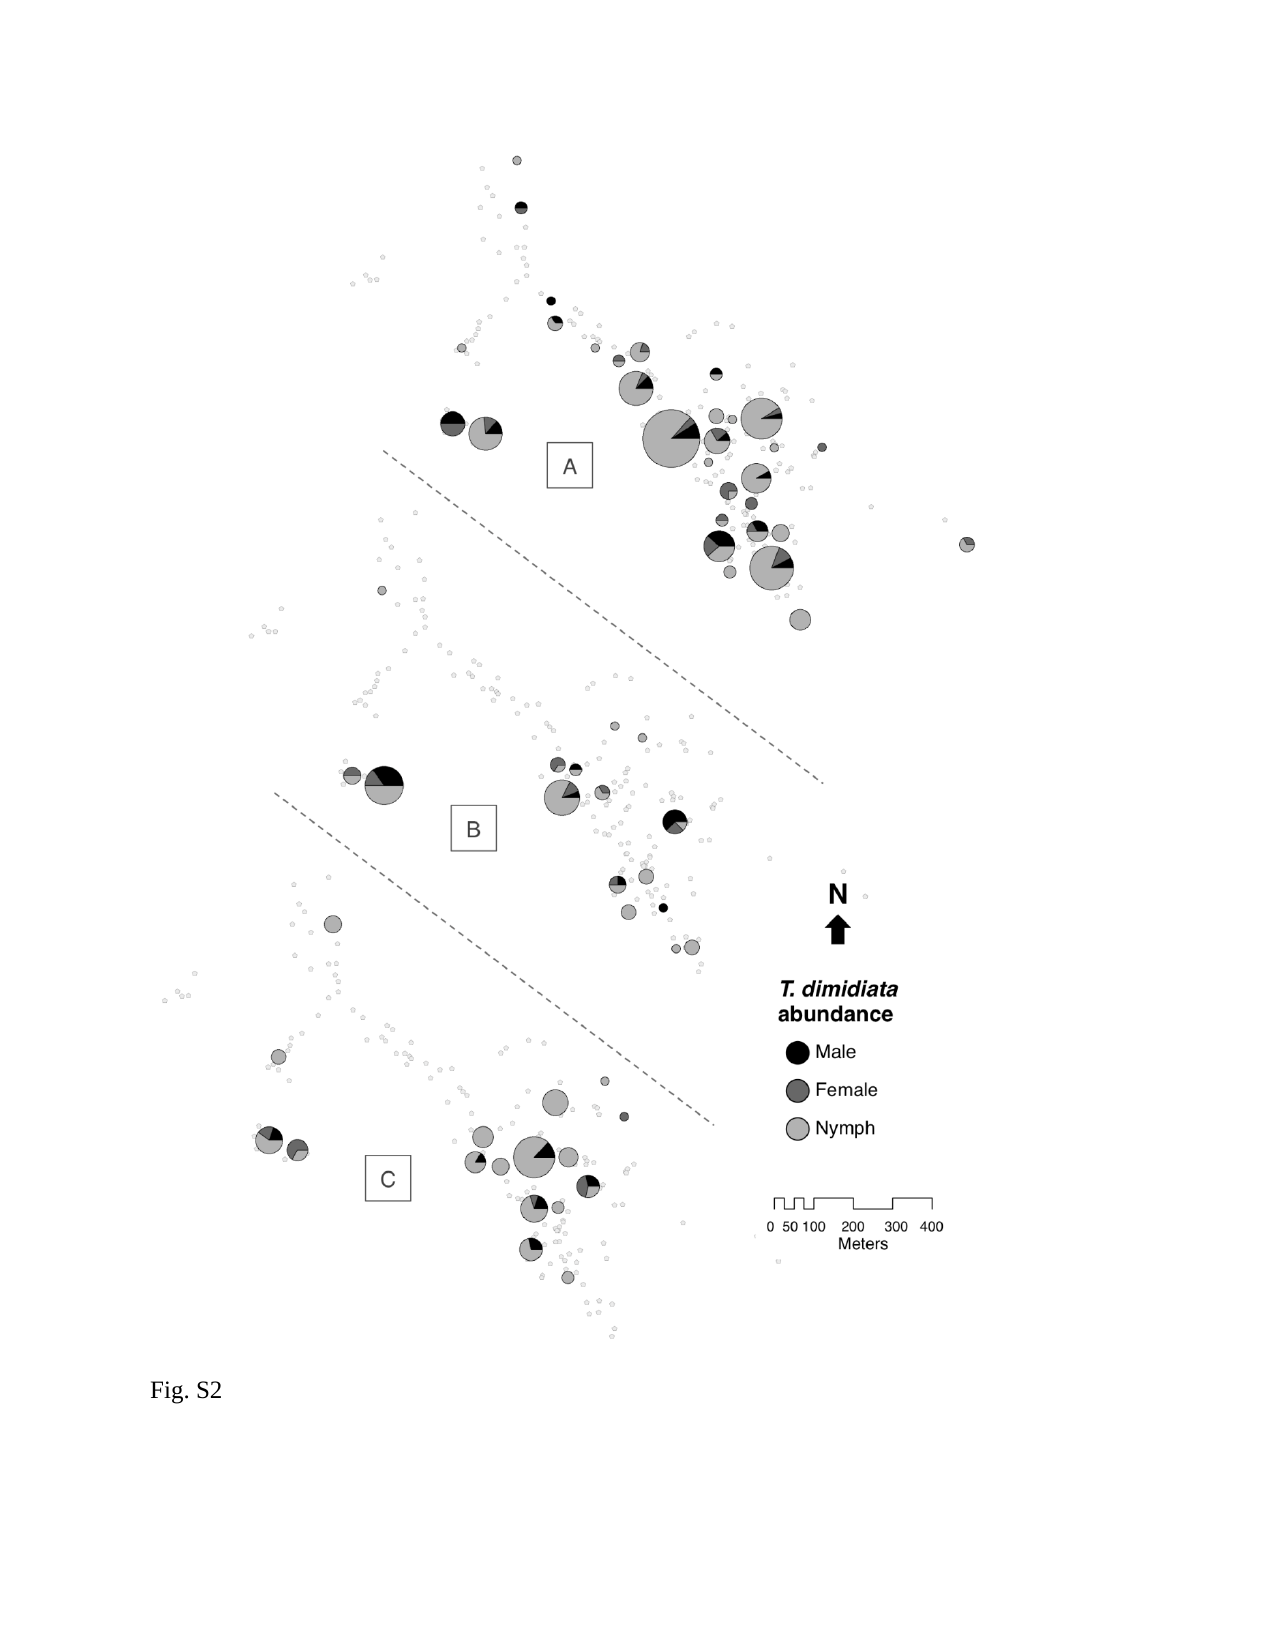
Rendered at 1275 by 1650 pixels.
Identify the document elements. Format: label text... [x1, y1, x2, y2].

text Fig. S2 [150, 1376, 1125, 1404]
picture [150, 150, 986, 1347]
